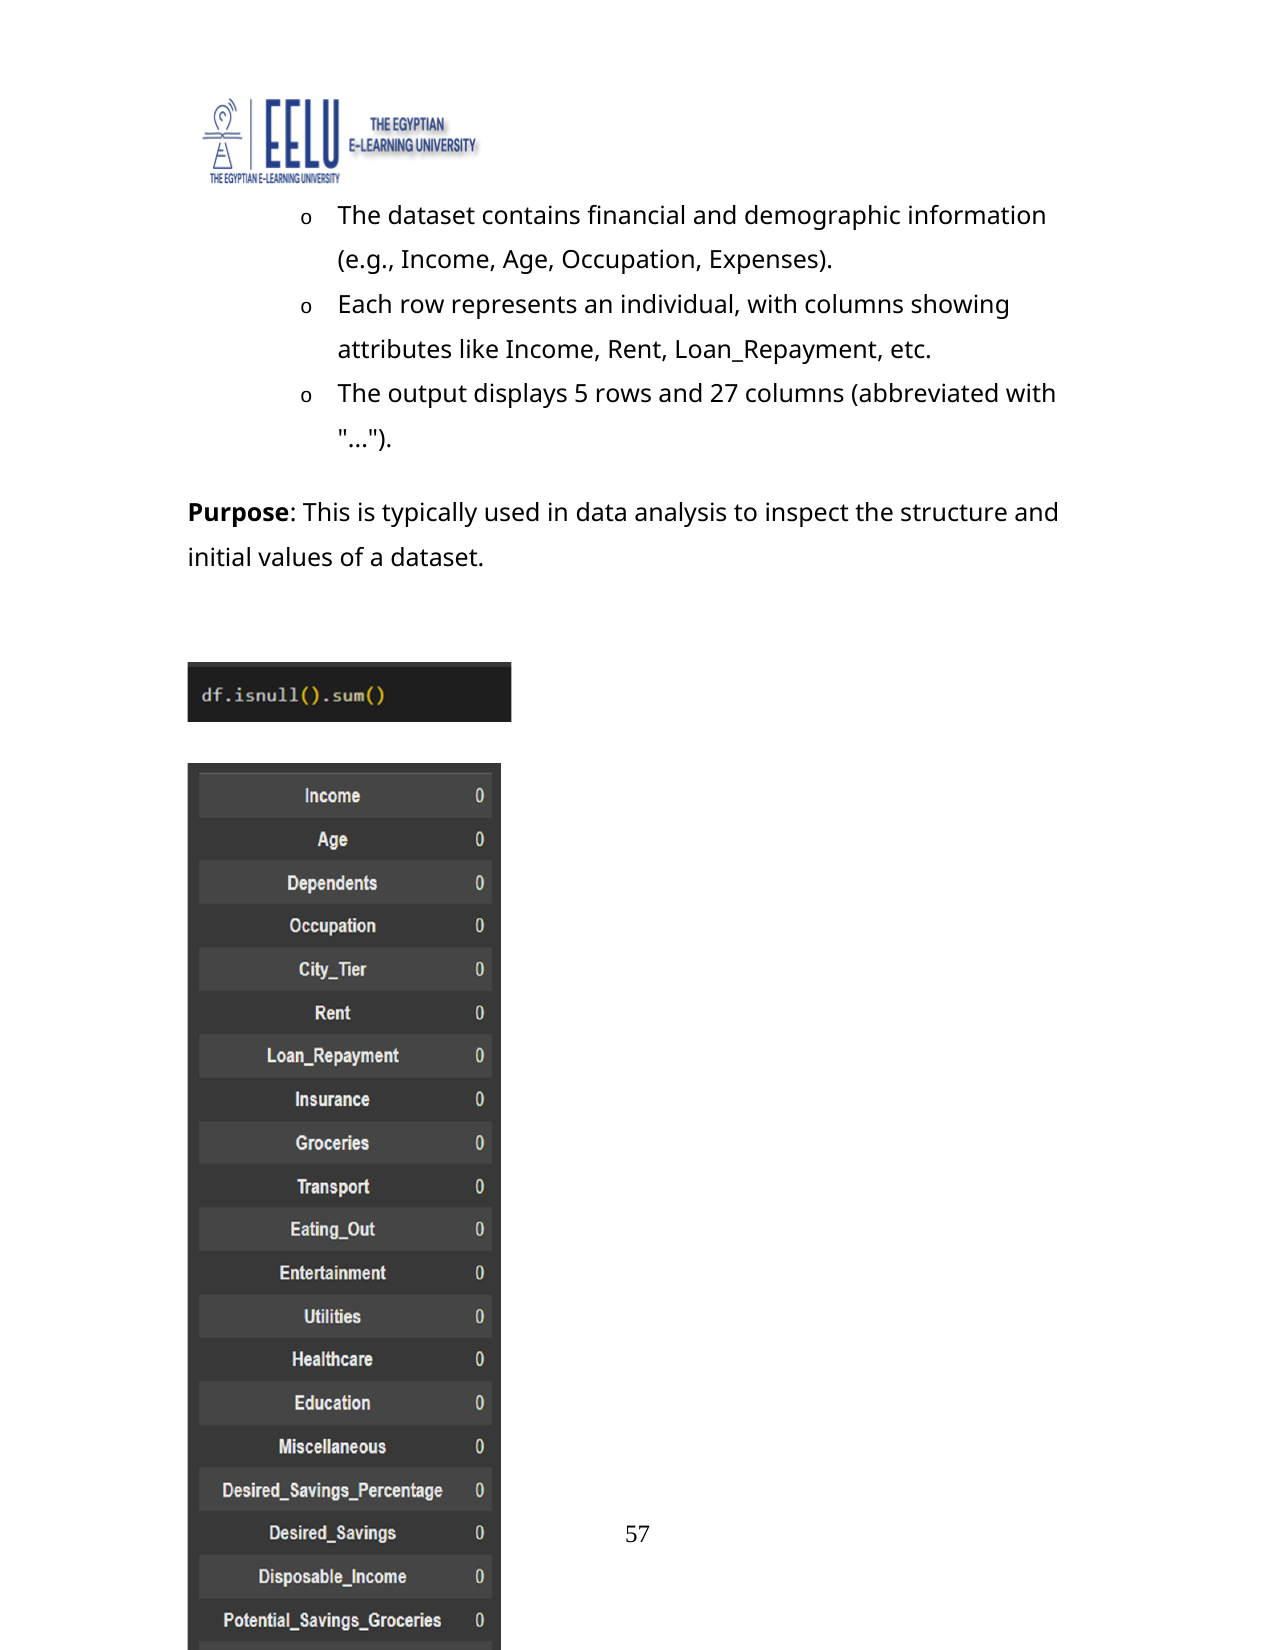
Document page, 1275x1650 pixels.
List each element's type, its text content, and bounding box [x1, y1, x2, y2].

text Purpose: This is typically used in data analysis to inspect the structure and initial values of a dataset. [187, 484, 1087, 573]
picture [187, 662, 512, 722]
list The dataset contains financial and demographic information (e.g., Income, Age, Occupation, Expenses). [300, 187, 1087, 276]
list The output displays 5 rows and 27 columns (abbreviated with "..."). [300, 366, 1087, 455]
picture [187, 73, 482, 187]
picture [187, 763, 501, 1650]
list Each row represents an individual, with columns showing attributes like Income, Rent, Loan_Repayment, etc. [300, 276, 1087, 366]
